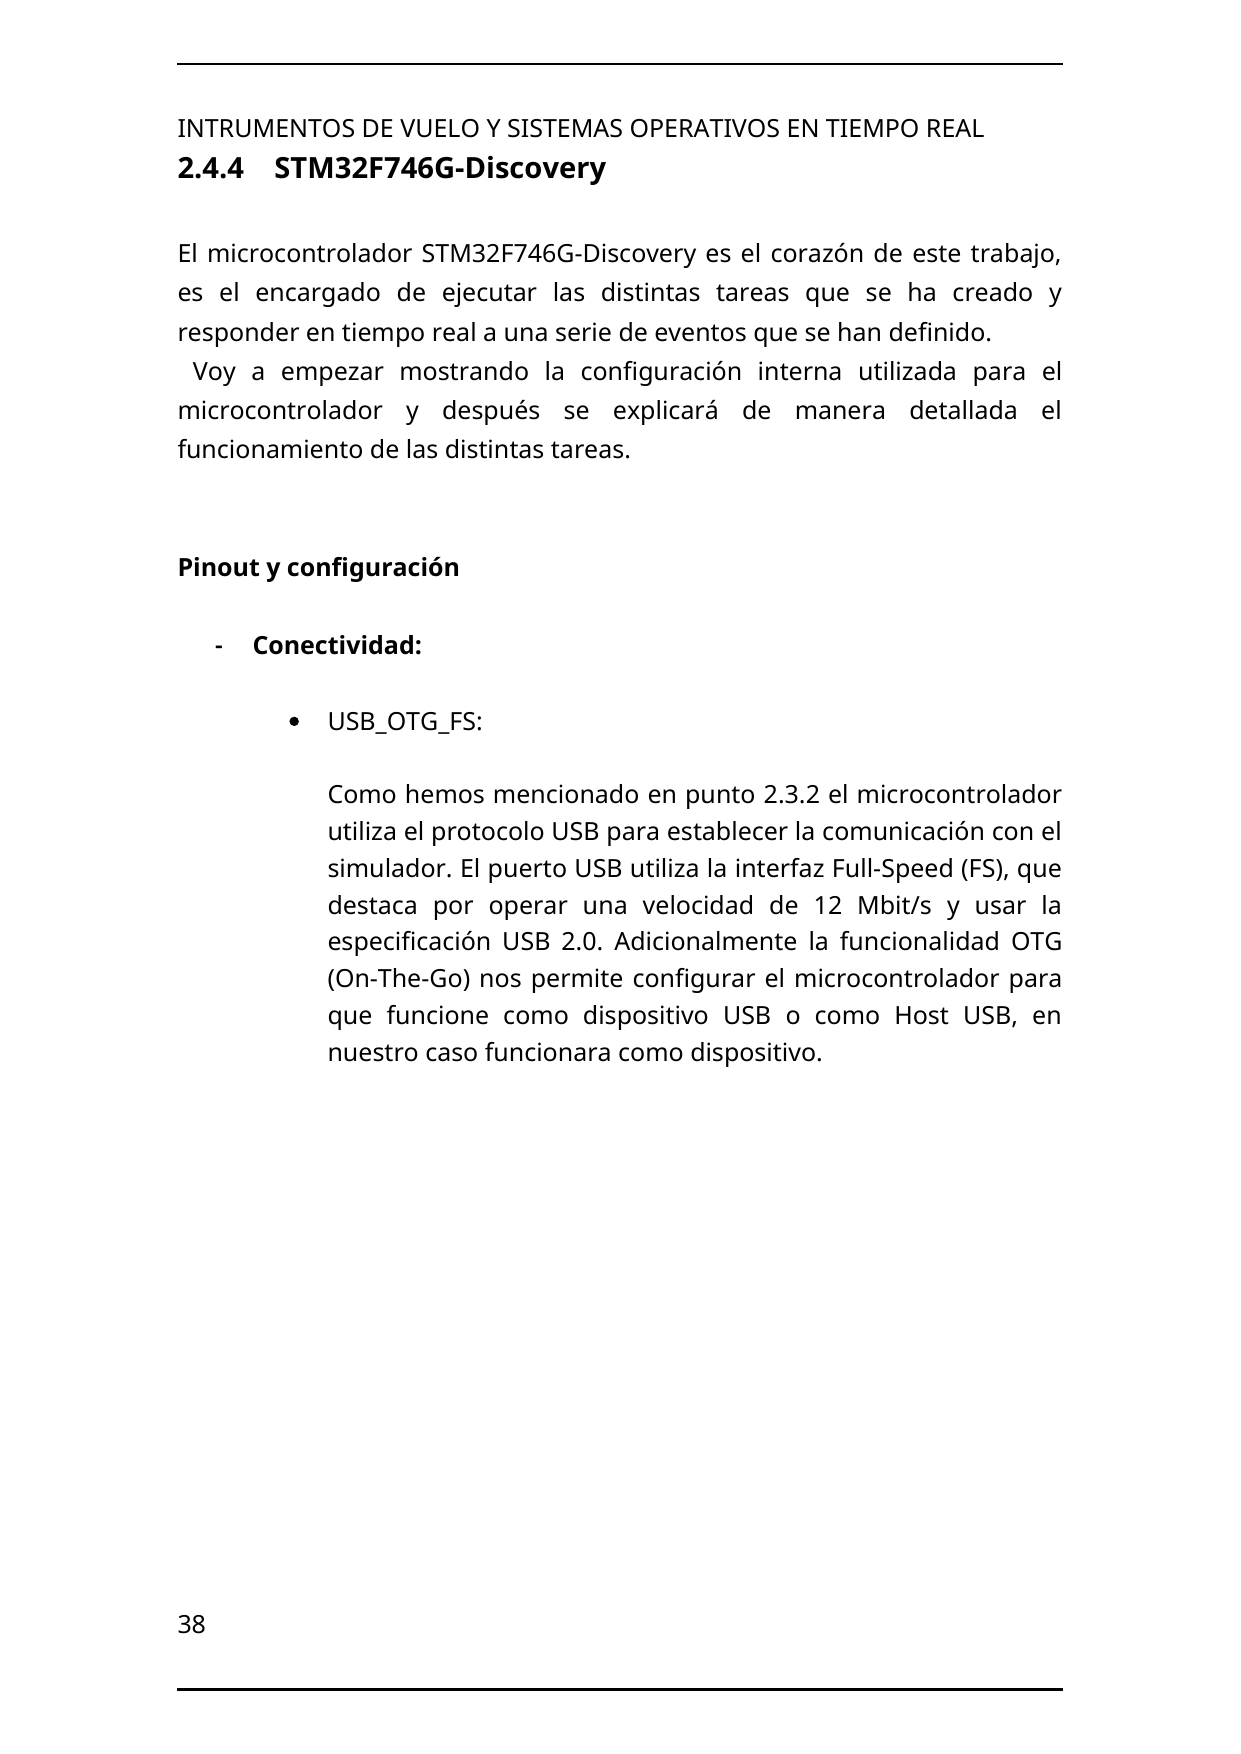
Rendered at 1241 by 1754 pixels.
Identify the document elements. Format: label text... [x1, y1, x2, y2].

subtitle 2.4.4 STM32F746G-Discovery [177, 148, 1063, 187]
list USB_OTG_FS: [290, 703, 1063, 737]
text Pinout y configuración [177, 549, 1063, 583]
text El microcontrolador STM32F746G-Discovery es el corazón de este trabajo, es el encargado de ejecutar las distintas tareas que se ha creado y responder en tiempo real a una serie de eventos que se han definido. [177, 236, 1063, 348]
list Como hemos mencionado en punto 2.3.2 el microcontrolador utiliza el protocolo USB para establecer la comunicación con el simulador. El puerto USB utiliza la interfaz Full-Speed (FS), que destaca por operar una velocidad de 12 Mbit/s y usar la especificación USB 2.0. Adicionalmente la funcionalidad OTG (On-The-Go) nos permite configurar el microcontrolador para que funcione como dispositivo USB o como Host USB, en nuestro caso funcionara como dispositivo. [327, 777, 1063, 1068]
list Conectividad: [215, 627, 1063, 662]
text Voy a empezar mostrando la configuración interna utilizada para el microcontrolador y después se explicará de manera detallada el funcionamiento de las distintas tareas. [177, 353, 1063, 466]
